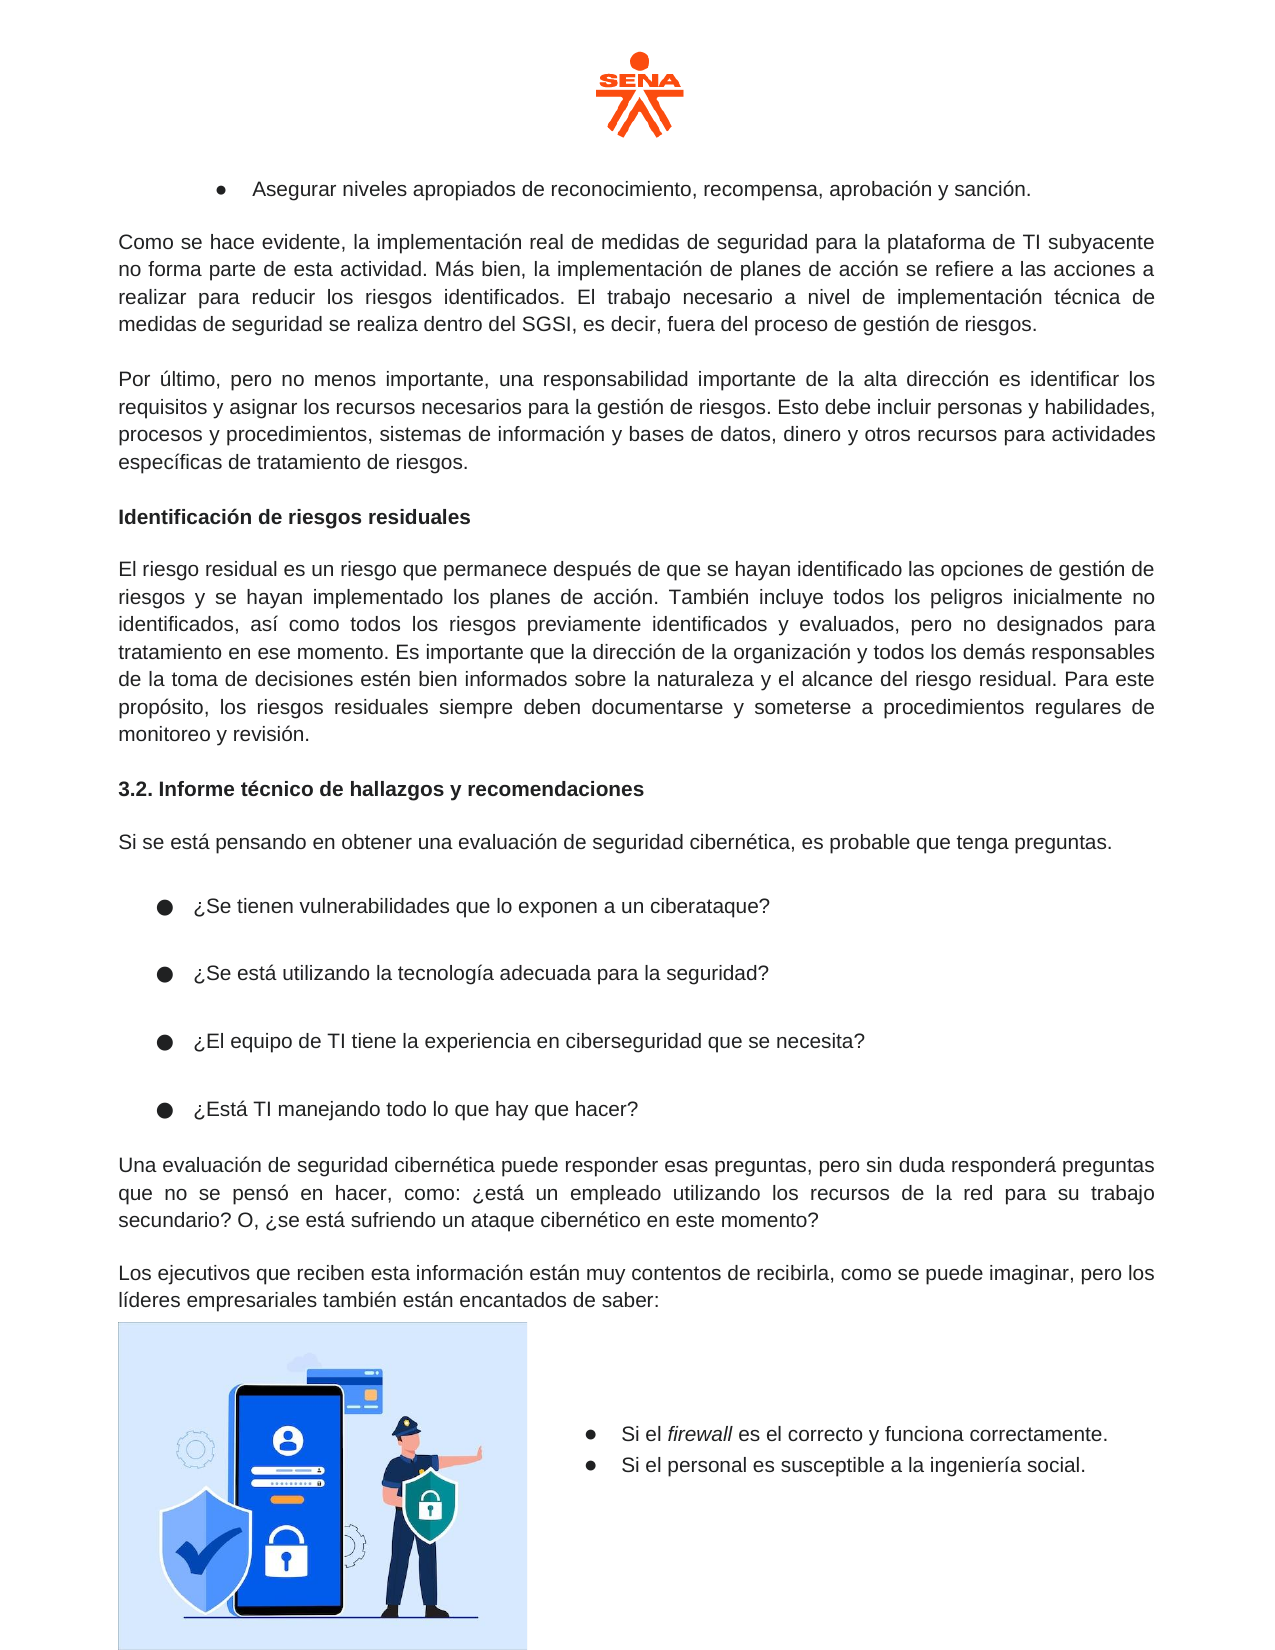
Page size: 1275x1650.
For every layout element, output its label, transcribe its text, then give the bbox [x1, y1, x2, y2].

list Si el personal es susceptible a la ingeniería social. [528, 1451, 1157, 1477]
text Si se está pensando en obtener una evaluación de seguridad cibernética, es probable que tenga preguntas. [118, 830, 1157, 854]
text Identificación de riesgos residuales [118, 505, 1157, 529]
text 3.2. Informe técnico de hallazgos y recomendaciones [118, 777, 1157, 801]
text El riesgo residual es un riesgo que permanece después de que se hayan identificado las opciones de gestión de riesgos y se hayan implementado los planes de acción. También incluye todos los peligros inicialmente no identificados, así como todos los riesgos previamente identificados y evaluados, pero no designados para tratamiento en ese momento. Es importante que la dirección de la organización y todos los demás responsables de la toma de decisiones estén bien informados sobre la naturaleza y el alcance del riesgo residual. Para este propósito, los riesgos residuales siempre deben documentarse y someterse a procedimientos regulares de monitoreo y revisión. [118, 557, 1157, 746]
list ¿Se está utilizando la tecnología adecuada para la seguridad? [156, 950, 1157, 993]
list Asegurar niveles apropiados de reconocimiento, recompensa, aprobación y sanción. [214, 177, 1157, 201]
text Como se hace evidente, la implementación real de medidas de seguridad para la plataforma de TI subyacente no forma parte de esta actividad. Más bien, la implementación de planes de acción se refiere a las acciones a realizar para reducir los riesgos identificados. El trabajo necesario a nivel de implementación técnica de medidas de seguridad se realiza dentro del SGSI, es decir, fuera del proceso de gestión de riesgos. [118, 230, 1157, 336]
text Los ejecutivos que reciben esta información están muy contentos de recibirla, como se puede imaginar, pero los líderes empresariales también están encantados de saber: [118, 1261, 1157, 1312]
list ¿Se tienen vulnerabilidades que lo exponen a un ciberataque? [156, 882, 1157, 925]
list ¿Está TI manejando todo lo que hay que hacer? [156, 1085, 1157, 1128]
text Una evaluación de seguridad cibernética puede responder esas preguntas, pero sin duda responderá preguntas que no se pensó en hacer, como: ¿está un empleado utilizando los recursos de la red para su trabajo secundario? O, ¿se está sufriendo un ataque cibernético en este momento? [118, 1153, 1157, 1232]
list ¿El equipo de TI tiene la experiencia en ciberseguridad que se necesita? [156, 1018, 1157, 1060]
text Por último, pero no menos importante, una responsabilidad importante de la alta dirección es identificar los requisitos y asignar los recursos necesarios para la gestión de riesgos. Esto debe incluir personas y habilidades, procesos y procedimientos, sistemas de información y bases de datos, dinero y otros recursos para actividades específicas de tratamiento de riesgos. [118, 367, 1157, 474]
list Si el firewall es el correcto y funciona correctamente. [528, 1420, 1157, 1447]
picture [585, 48, 690, 142]
picture [118, 1322, 528, 1650]
